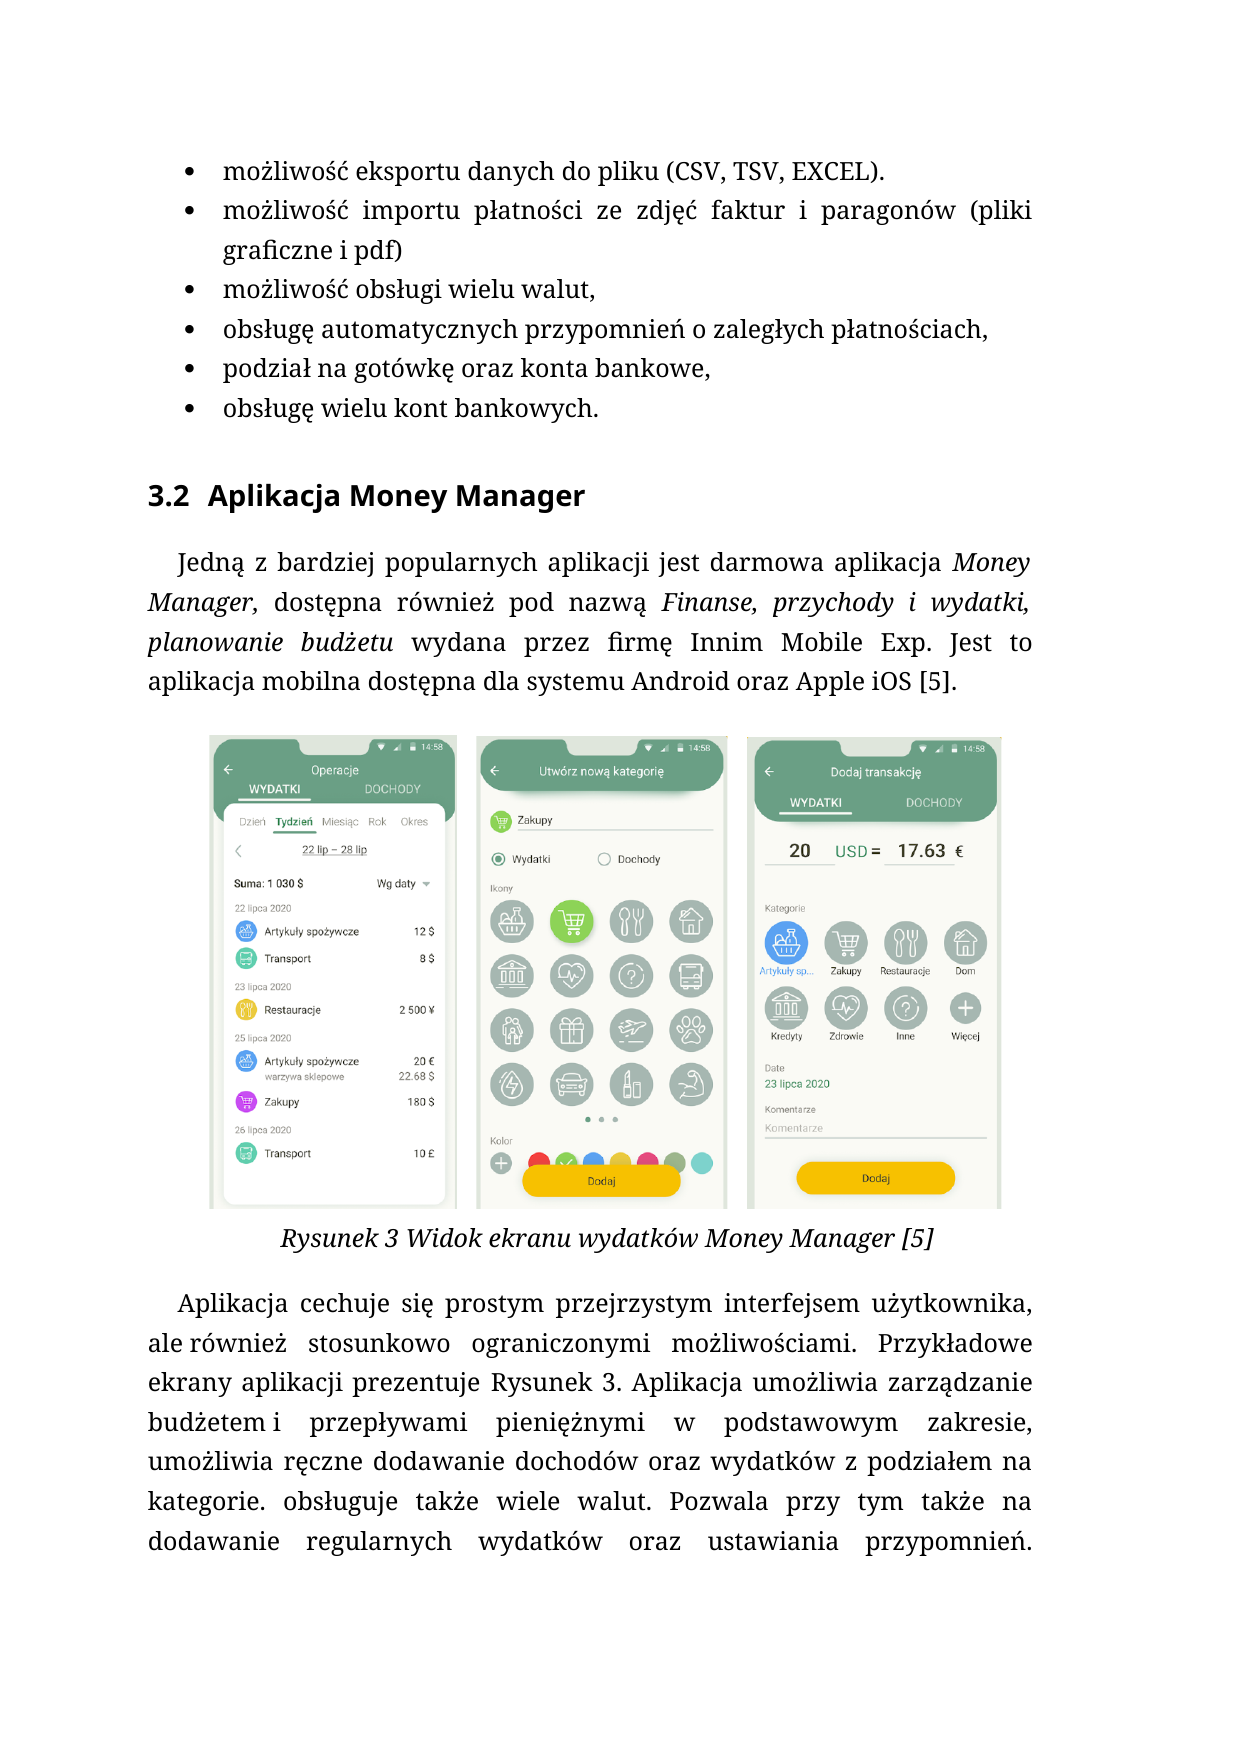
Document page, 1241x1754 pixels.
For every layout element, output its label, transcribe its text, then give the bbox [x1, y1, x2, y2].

picture [747, 737, 1002, 1209]
list obsługę wielu kont bankowych. [185, 385, 1033, 425]
picture [476, 736, 728, 1209]
list możliwość importu płatności ze zdjęć faktur i paragonów (pliki graficzne i pdf) [185, 187, 1033, 266]
text Jedną z bardziej popularnych aplikacji jest darmowa aplikacja Money Manager, dostępna również pod nazwą Finanse, przychody i wydatki, planowanie budżetu wydana przez firmę Innim Mobile Exp. Jest to aplikacja mobilna dostępna dla systemu Android oraz Apple iOS. [148, 539, 1033, 698]
list możliwość obsługi wielu walut, [185, 266, 1033, 306]
picture [209, 735, 457, 1209]
subtitle Aplikacja Money Manager [148, 475, 1033, 514]
list możliwość eksportu danych do pliku (CSV, TSV, EXCEL). [185, 148, 1033, 187]
list podział na gotówkę oraz konta bankowe, [185, 346, 1033, 385]
list obsługę automatycznych przypomnień o zaległych płatnościach, [185, 306, 1033, 346]
